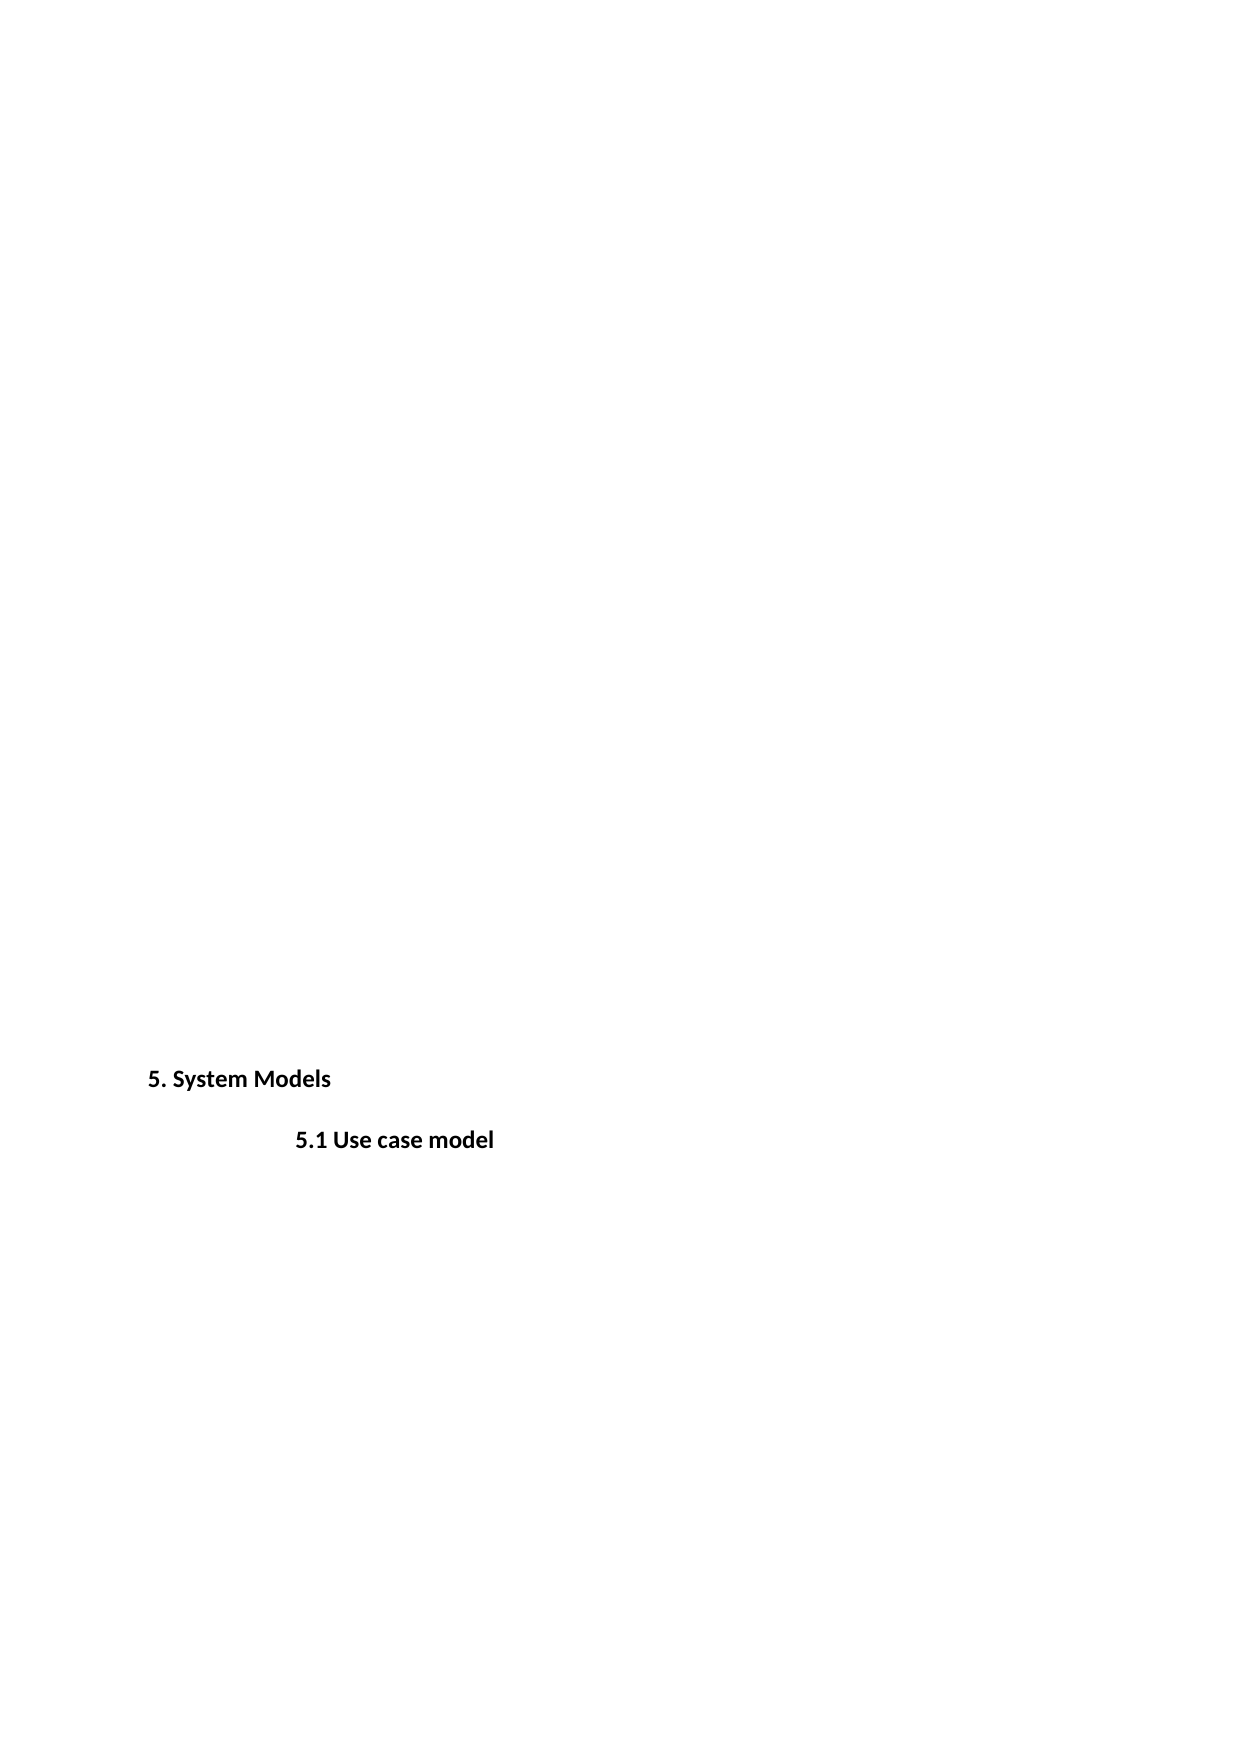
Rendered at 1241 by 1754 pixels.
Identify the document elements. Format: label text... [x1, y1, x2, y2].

text 5. System Models [148, 1063, 1093, 1094]
text 5.1 Use case model [221, 1124, 1093, 1155]
